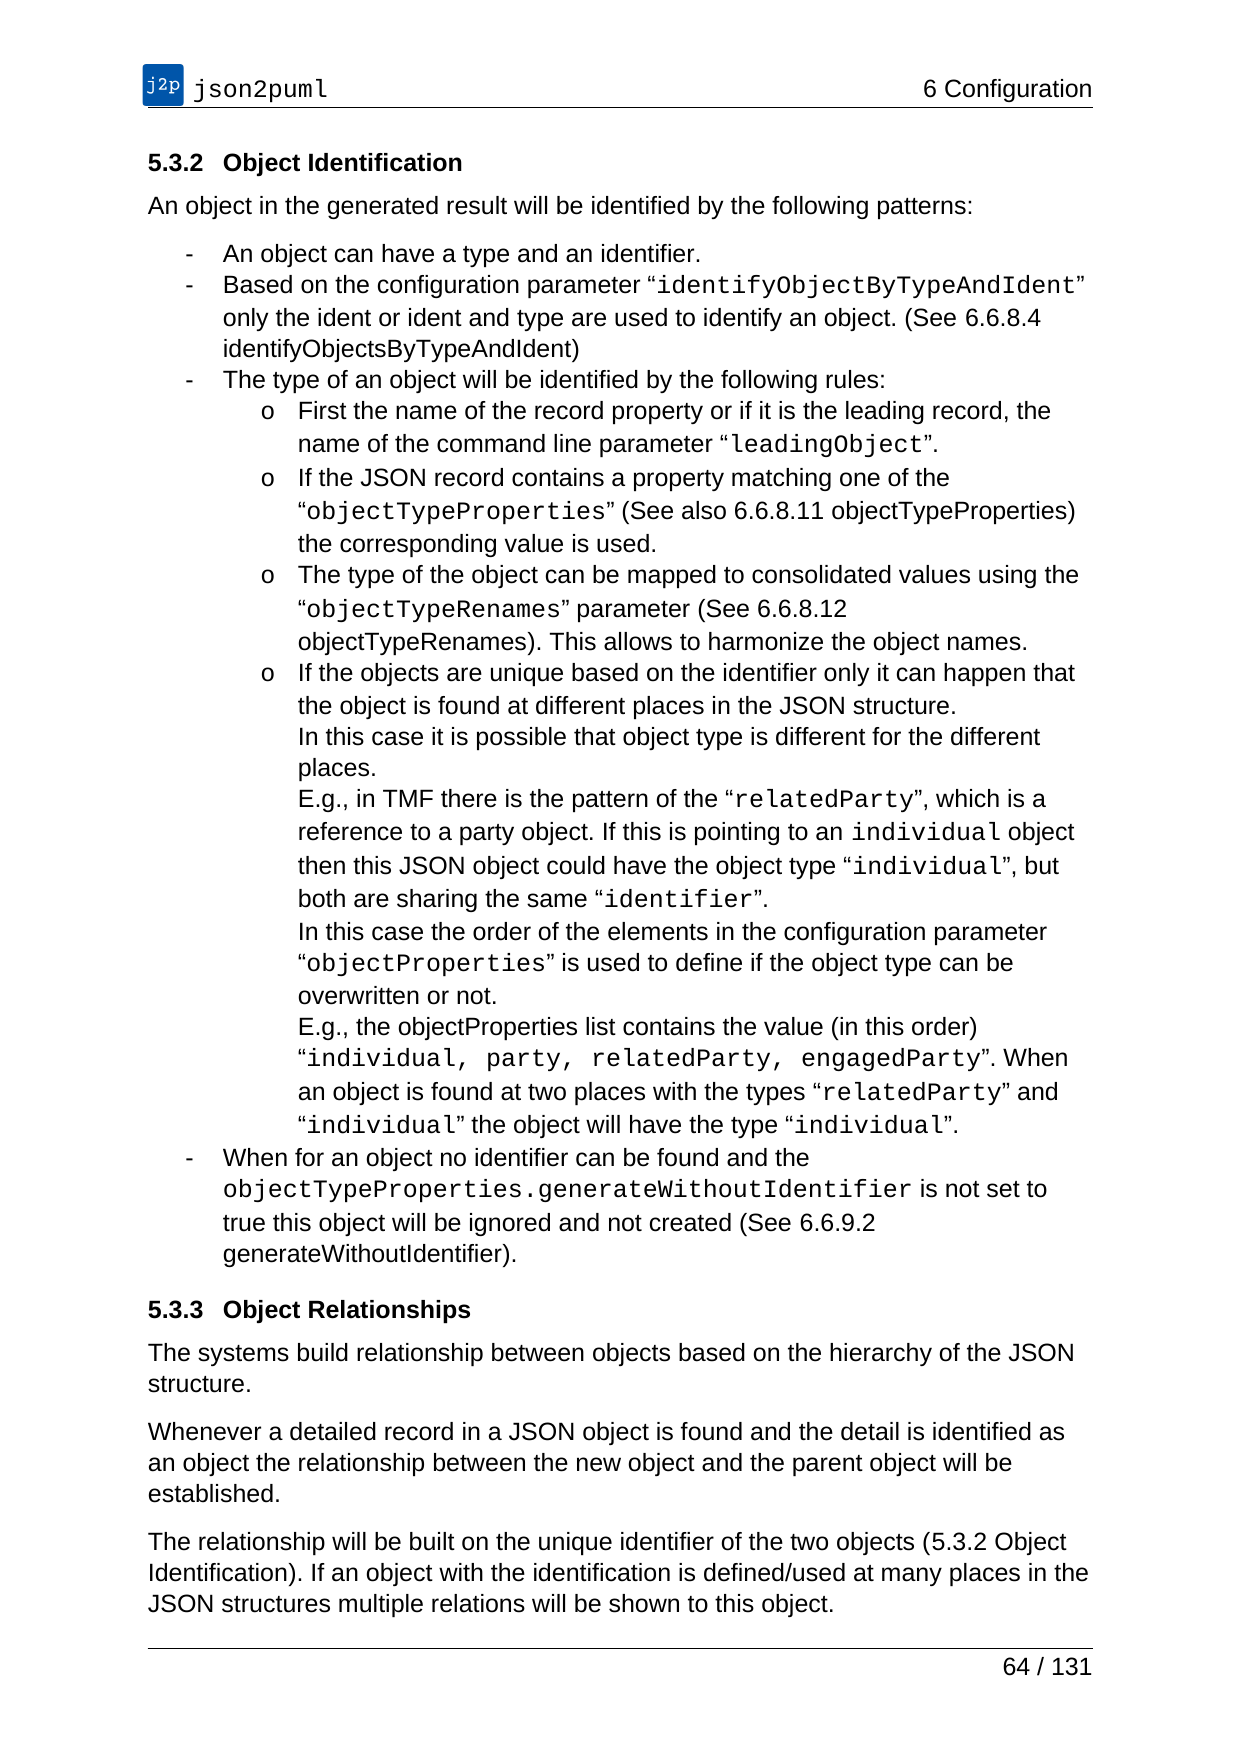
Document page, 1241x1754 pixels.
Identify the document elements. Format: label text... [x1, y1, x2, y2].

text The systems build relationship between objects based on the hierarchy of the JSON structure. [148, 1338, 1093, 1398]
list When for an object no identifier can be found and the objectTypeProperties.generateWithoutIdentifier is not set to true this object will be ignored and not created (See 6.6.9.2 generateWithoutIdentifier). [185, 1143, 1093, 1267]
list First the name of the record property or if it is the leading record, the name of the command line parameter “leadingObject”. [260, 396, 1093, 460]
text An object in the generated result will be identified by the following patterns: [148, 191, 1093, 220]
picture [142, 64, 184, 106]
text Whenever a detailed record in a JSON object is found and the detail is identified as an object the relationship between the new object and the parent object will be established. [148, 1417, 1093, 1508]
list An object can have a type and an identifier. [185, 239, 1093, 268]
subtitle Object Relationships [148, 1294, 1093, 1323]
list If the objects are unique based on the identifier only it can happen that the object is found at different places in the JSON structure. In this case it is possible that object type is different for the different places. E.g., in TMF there is the pattern of the “relatedParty”, which is a reference to a party object. If this is pointing to an individual object then this JSON object could have the object type “individual”, but both are sharing the same “identifier”. In this case the order of the elements in the configuration parameter “objectProperties” is used to define if the object type can be overwritten or not. E.g., the objectProperties list contains the value (in this order) “individual, party, relatedParty, engagedParty”. When an object is found at two places with the types “relatedParty” and “individual” the object will have the type “individual”. [260, 658, 1093, 1141]
list If the JSON record contains a property matching one of the “objectTypeProperties” (See also 6.6.8.11 objectTypeProperties) the corresponding value is used. [260, 463, 1093, 558]
list Based on the configuration parameter “identifyObjectByTypeAndIdent” only the ident or ident and type are used to identify an object. (See 6.6.8.4 identifyObjectsByTypeAndIdent) [185, 270, 1093, 363]
list The type of the object can be mapped to consolidated values using the “objectTypeRenames” parameter (See 6.6.8.12 objectTypeRenames). This allows to harmonize the object names. [260, 560, 1093, 656]
list The type of an object will be identified by the following rules: [185, 365, 1093, 394]
subtitle Object Identification [148, 148, 1093, 176]
text The relationship will be built on the unique identifier of the two objects (5.3.2 Object Identification). If an object with the identification is defined/used at many places in the JSON structures multiple relations will be shown to this object. [148, 1527, 1093, 1617]
